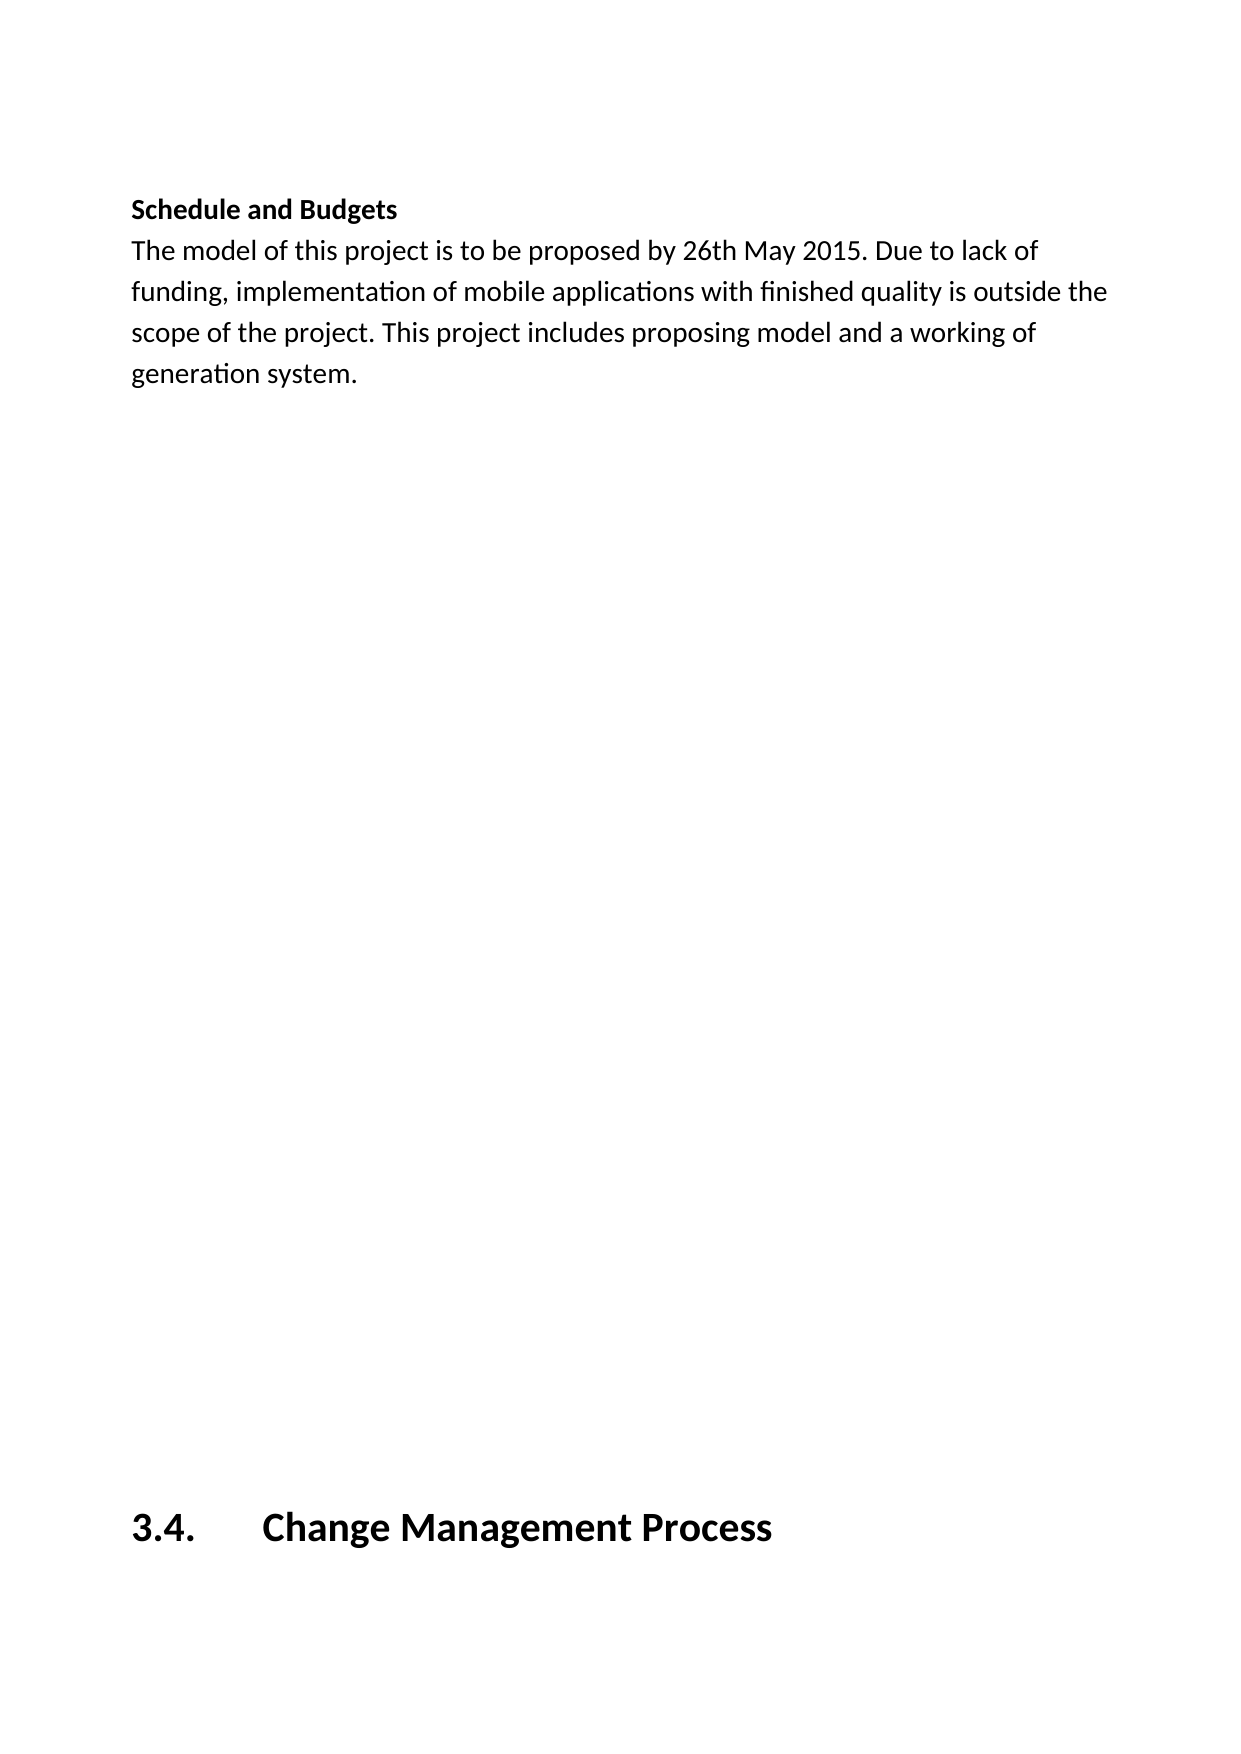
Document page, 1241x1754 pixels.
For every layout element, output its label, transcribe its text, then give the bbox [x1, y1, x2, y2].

text The model of this project is to be proposed by 26th May 2015. Due to lack of funding, implementation of mobile applications with finished quality is outside the scope of the project. This project includes proposing model and a working of generation system. [131, 232, 1128, 390]
text Schedule and Budgets [131, 191, 1128, 227]
text 3.4. Change Management Process [131, 1501, 1128, 1552]
